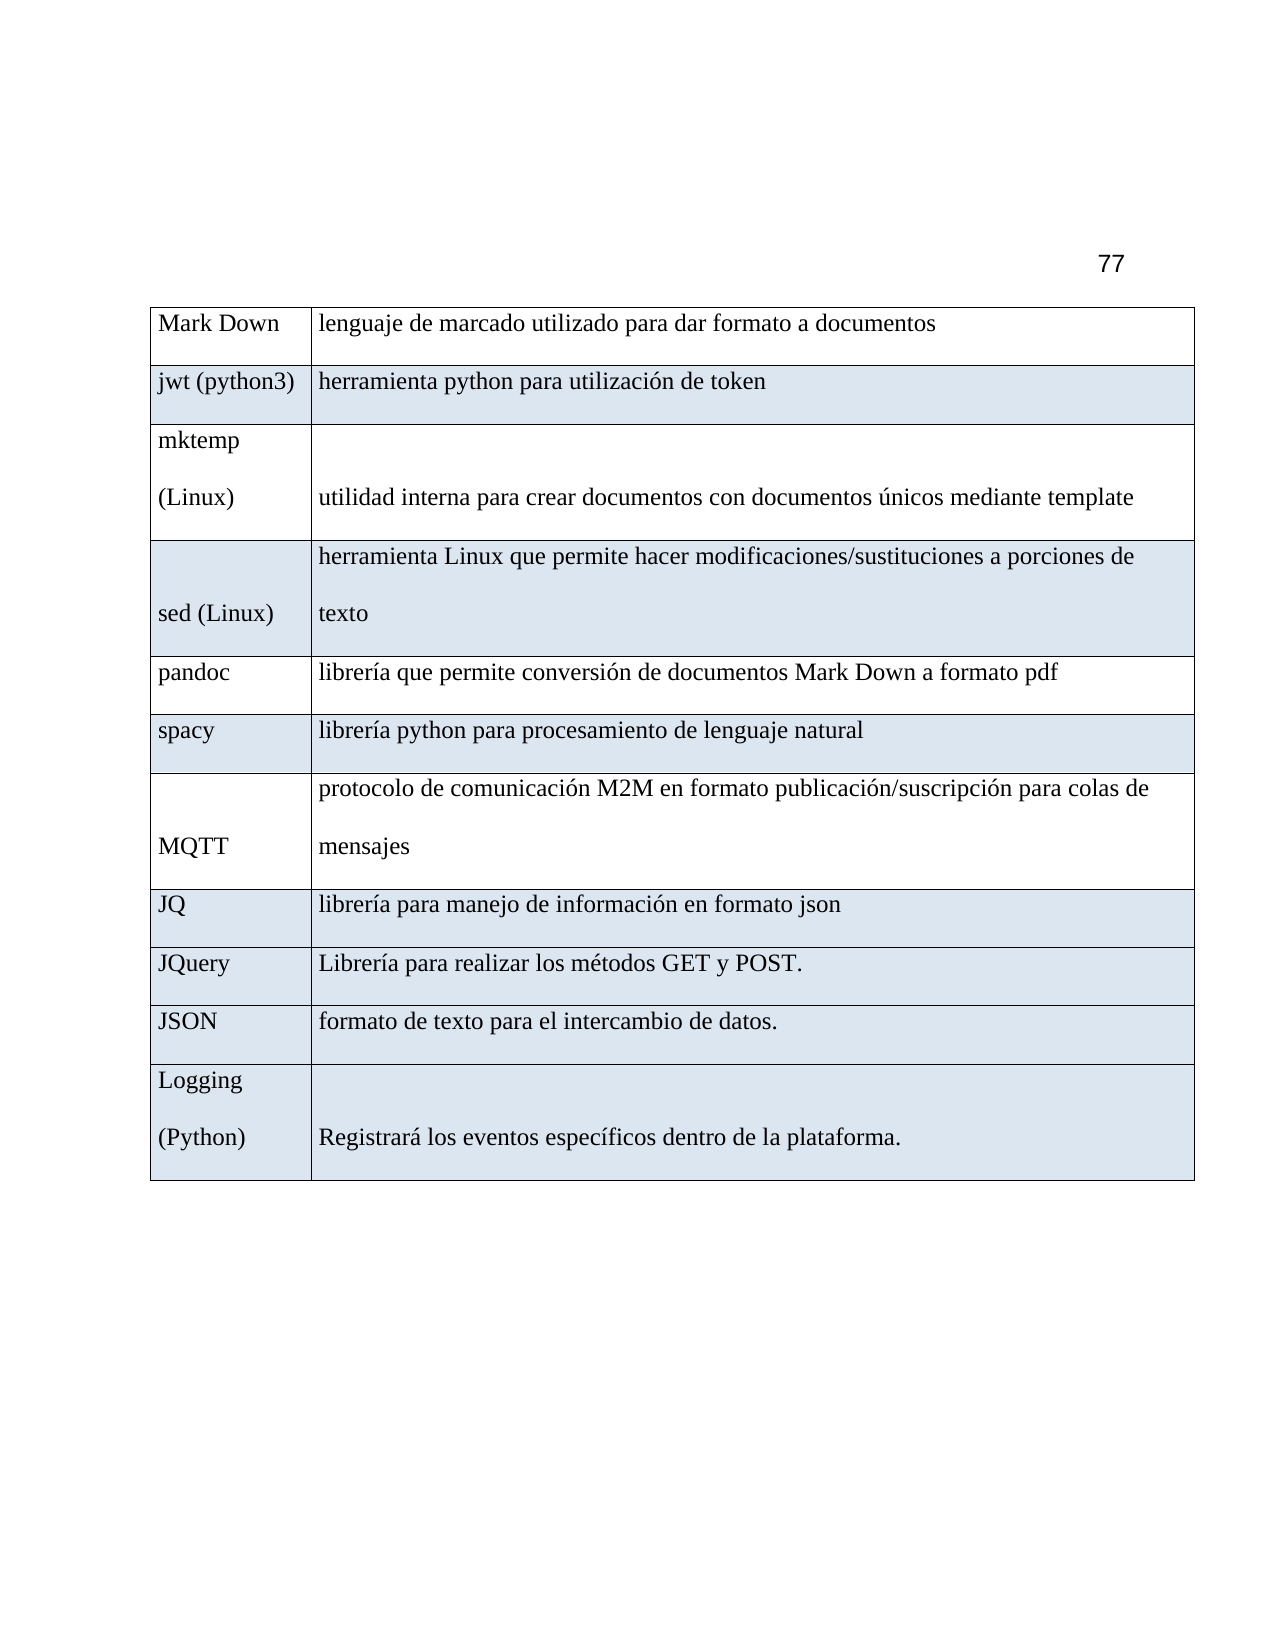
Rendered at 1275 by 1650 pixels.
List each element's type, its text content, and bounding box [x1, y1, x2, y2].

table_cell formato de texto para el intercambio de datos. [312, 1006, 1194, 1064]
table_cell protocolo de comunicación M2M en formato publicación/suscripción para colas de mensajes [312, 774, 1194, 888]
table_cell Registrará los eventos específicos dentro de la plataforma. [312, 1065, 1194, 1180]
table_cell spacy [151, 715, 311, 772]
table_cell Mark Down [151, 308, 311, 365]
table_cell herramienta python para utilización de token [312, 366, 1194, 424]
table_cell lenguaje de marcado utilizado para dar formato a documentos [312, 308, 1194, 365]
table_cell pandoc [151, 657, 311, 714]
table_cell mktemp (Linux) [151, 425, 311, 540]
table_cell Librería para realizar los métodos GET y POST. [312, 948, 1194, 1005]
table_cell JQuery [151, 948, 311, 1005]
table_cell librería python para procesamiento de lenguaje natural [312, 715, 1194, 772]
table_cell MQTT [151, 774, 311, 888]
table_cell jwt (python3) [151, 366, 311, 424]
table_cell JSON [151, 1006, 311, 1064]
table_cell Logging (Python) [151, 1065, 311, 1180]
table_cell utilidad interna para crear documentos con documentos únicos mediante template [312, 425, 1194, 540]
table_cell librería para manejo de información en formato json [312, 890, 1194, 947]
table_cell JQ [151, 890, 311, 947]
table_cell herramienta Linux que permite hacer modificaciones/sustituciones a porciones de texto [312, 541, 1194, 656]
table_cell librería que permite conversión de documentos Mark Down a formato pdf [312, 657, 1194, 714]
table_cell sed (Linux) [151, 541, 311, 656]
